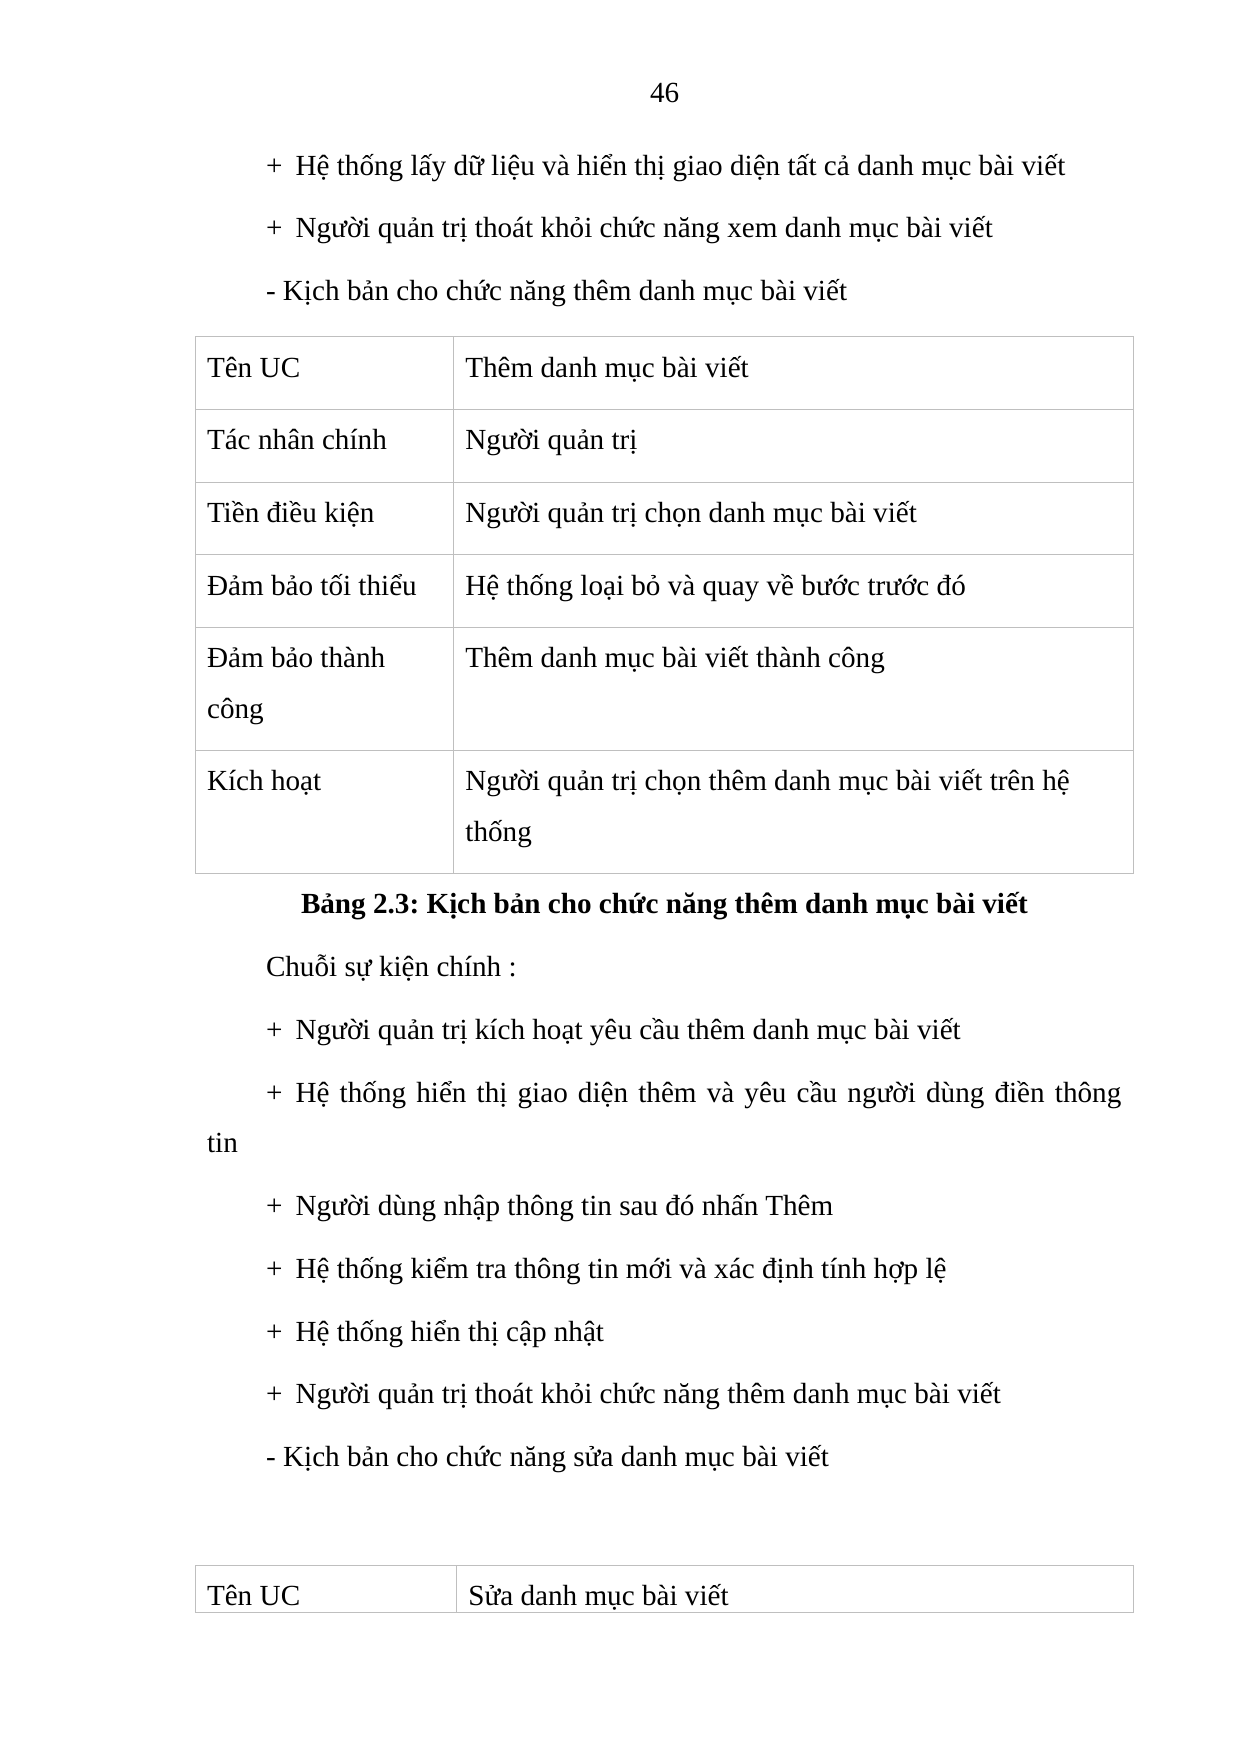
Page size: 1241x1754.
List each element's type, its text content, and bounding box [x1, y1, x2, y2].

list Hệ thống hiển thị cập nhật [207, 1314, 1122, 1347]
text - Kịch bản cho chức năng thêm danh mục bài viết [207, 273, 1122, 307]
list Hệ thống kiểm tra thông tin mới và xác định tính hợp lệ [207, 1251, 1122, 1284]
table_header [457, 1566, 1133, 1612]
list Người quản trị thoát khỏi chức năng xem danh mục bài viết [207, 211, 1122, 244]
list Người quản trị thoát khỏi chức năng thêm danh mục bài viết [207, 1377, 1122, 1410]
table_cell Người quản trị chọn thêm danh mục bài viết trên hệ thống [454, 751, 1133, 873]
table_header Thêm danh mục bài viết [454, 337, 1133, 409]
table_cell Thêm danh mục bài viết thành công [454, 628, 1133, 750]
list Hệ thống lấy dữ liệu và hiển thị giao diện tất cả danh mục bài viết [207, 148, 1122, 181]
table_header Tên UC [196, 1566, 456, 1612]
table_cell Tiền điều kiện [196, 483, 453, 554]
table_cell Người quản trị [454, 410, 1133, 482]
table_cell Đảm bảo thành công [196, 628, 453, 750]
subtitle Bảng 2.3: Kịch bản cho chức năng thêm danh mục bài viết [207, 887, 1122, 920]
table_cell Tác nhân chính [196, 410, 453, 482]
text - Kịch bản cho chức năng sửa danh mục bài viết [207, 1439, 1122, 1473]
table_header Tên UC [196, 337, 453, 409]
table_cell Kích hoạt [196, 751, 453, 873]
list Người quản trị kích hoạt yêu cầu thêm danh mục bài viết [207, 1012, 1122, 1046]
table_cell Người quản trị chọn danh mục bài viết [454, 483, 1133, 554]
table_cell Đảm bảo tối thiểu [196, 555, 453, 627]
table_cell Hệ thống loại bỏ và quay về bước trước đó [454, 555, 1133, 627]
list Người dùng nhập thông tin sau đó nhấn Thêm [207, 1188, 1122, 1222]
text Chuỗi sự kiện chính : [207, 949, 1122, 983]
list Hệ thống hiển thị giao diện thêm và yêu cầu người dùng điền thông tin [207, 1075, 1122, 1159]
